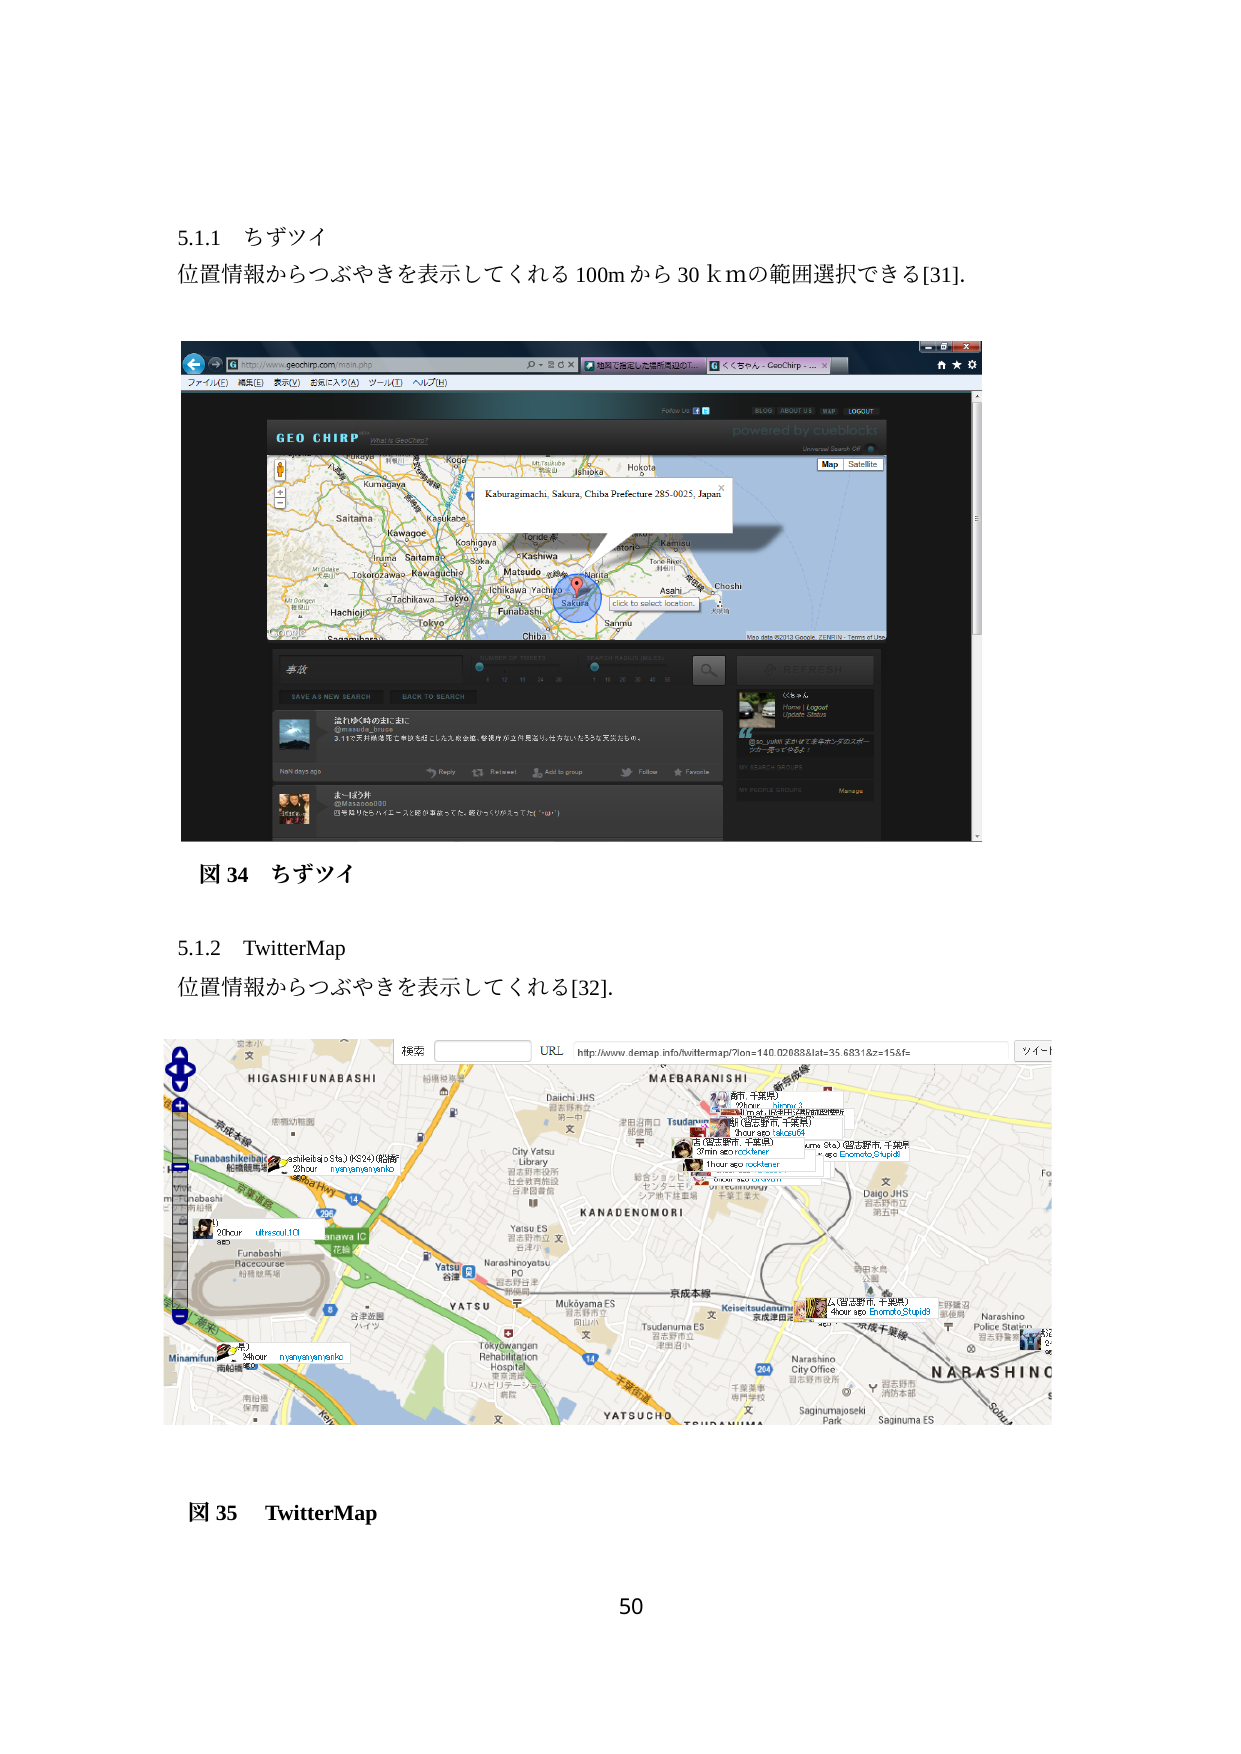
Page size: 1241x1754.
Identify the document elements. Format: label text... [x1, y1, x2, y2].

text 5.1.1 ちずツイ [177, 217, 1063, 254]
picture [163, 1039, 1052, 1425]
picture [181, 341, 982, 842]
text 位置情報からつぶやきを表示してくれる100mから30ｋｍの範囲選択できる[31]． [177, 254, 1063, 292]
text 位置情報からつぶやきを表示してくれる[32]． [177, 967, 1063, 1004]
text 5.1.2 TwitterMap [177, 929, 1063, 967]
text 図 34 ちずツイ [177, 854, 1063, 892]
text 図 35 TwitterMap [177, 1492, 1063, 1529]
